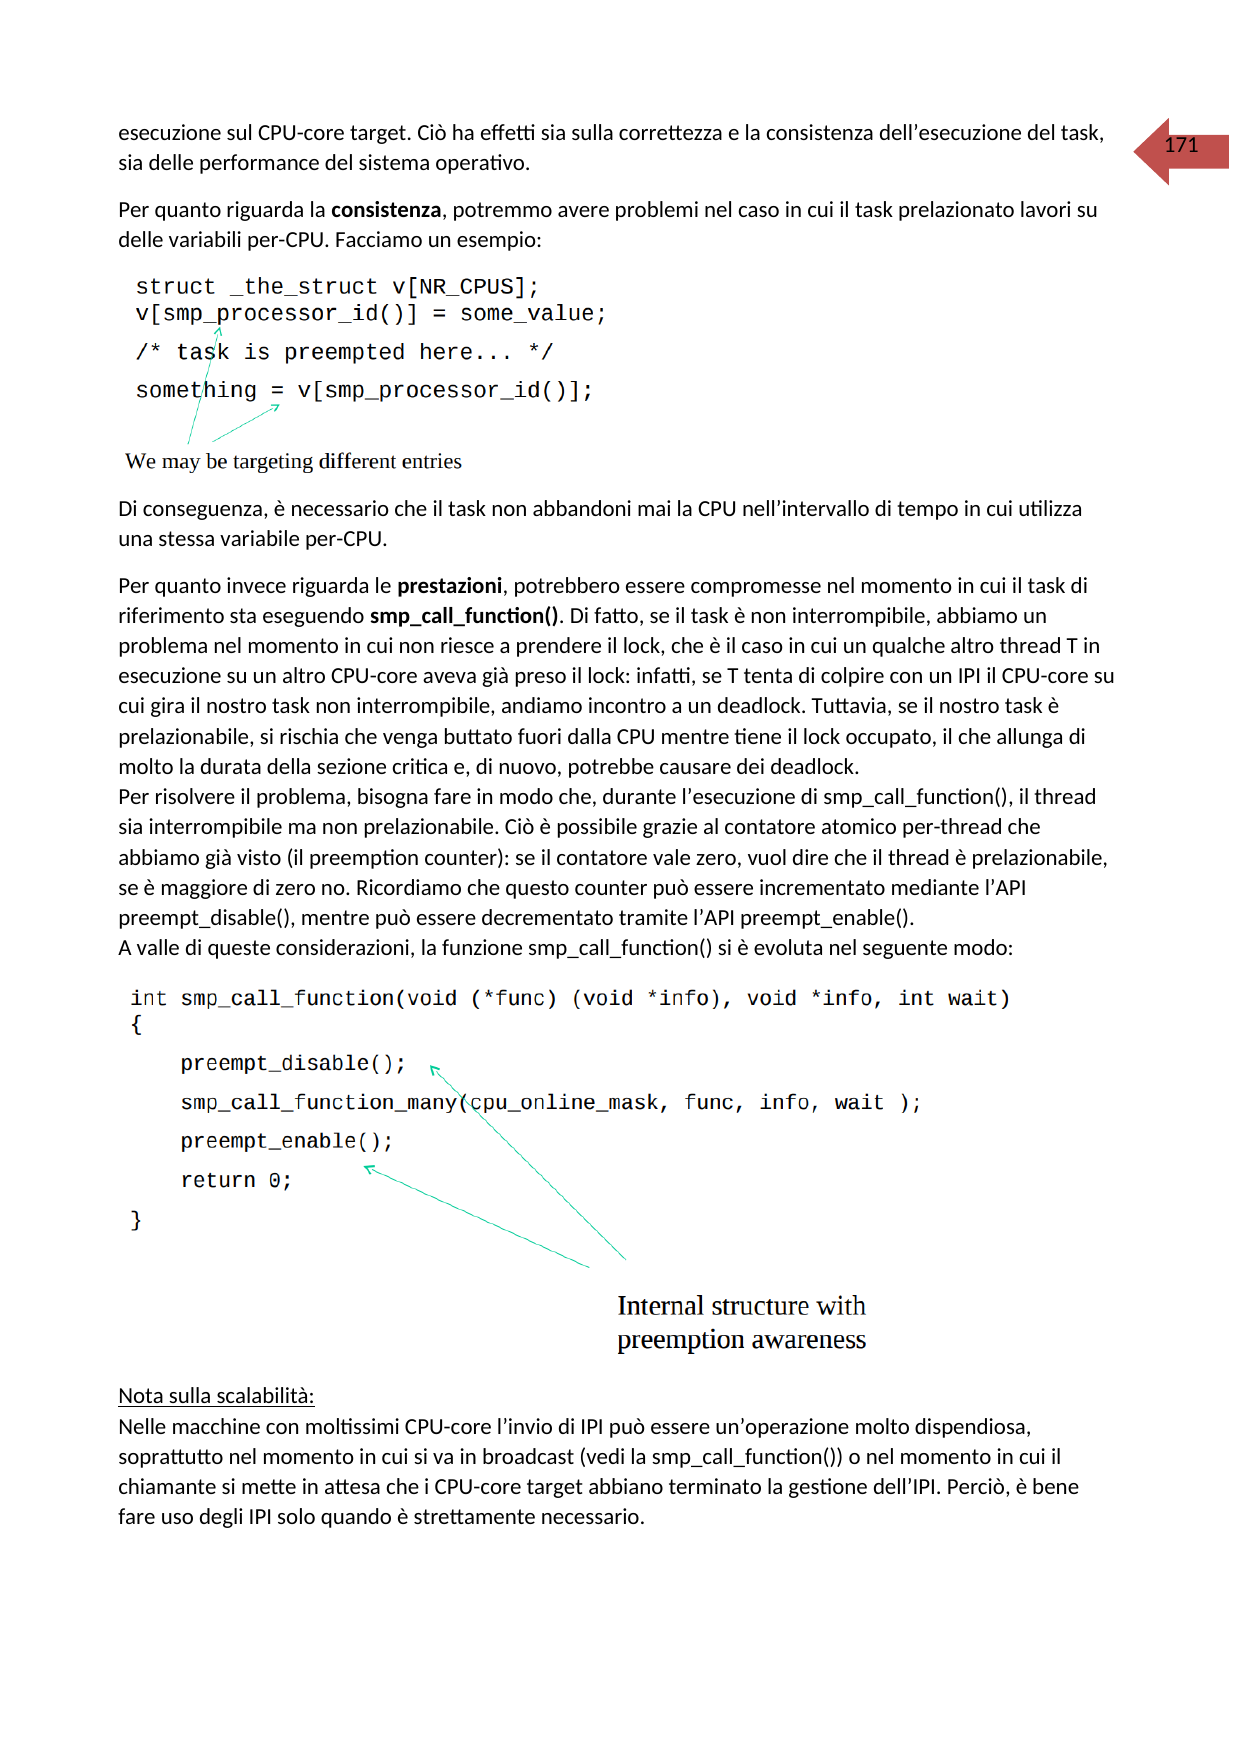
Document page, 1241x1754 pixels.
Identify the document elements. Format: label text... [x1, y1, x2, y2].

text Di conseguenza, è necessario che il task non abbandoni mai la CPU nell’intervallo di tempo in cui utilizza una stessa variabile per-CPU. [118, 494, 1122, 552]
picture [118, 272, 612, 475]
text Nota sulla scalabilità: Nelle macchine con moltissimi CPU-core l’invio di IPI può essere un’operazione molto dispendiosa, soprattutto nel momento in cui si va in broadcast (vedi la smp_call_function()) o nel momento in cui il chiamante si mette in attesa che i CPU-core target abbiano terminato la gestione dell’IPI. Perciò, è bene fare uso degli IPI solo quando è strettamente necessario. [118, 1382, 1122, 1530]
text Per quanto invece riguarda le prestazioni, potrebbero essere compromesse nel momento in cui il task di riferimento sta eseguendo smp_call_function(). Di fatto, se il task è non interrompibile, abbiamo un problema nel momento in cui non riesce a prendere il lock, che è il caso in cui un qualche altro thread T in esecuzione su un altro CPU-core aveva già preso il lock: infatti, se T tenta di colpire con un IPI il CPU-core su cui gira il nostro task non interrompibile, andiamo incontro a un deadlock. Tuttavia, se il nostro task è prelazionabile, si rischia che venga buttato fuori dalla CPU mentre tiene il lock occupato, il che allunga di molto la durata della sezione critica e, di nuovo, potrebbe causare dei deadlock. Per risolvere il problema, bisogna fare in modo che, durante l’esecuzione di smp_call_function(), il thread sia interrompibile ma non prelazionabile. Ciò è possibile grazie al contatore atomico per-thread che abbiamo già visto (il preemption counter): se il contatore vale zero, vuol dire che il thread è prelazionabile, se è maggiore di zero no. Ricordiamo che questo counter può essere incrementato mediante l’API preempt_disable(), mentre può essere decrementato tramite l’API preempt_enable(). A valle di queste considerazioni, la funzione smp_call_function() si è evoluta nel seguente modo: [118, 571, 1122, 961]
text Per quanto riguarda la consistenza, potremmo avere problemi nel caso in cui il task prelazionato lavori su delle variabili per-CPU. Facciamo un esempio: [118, 195, 1122, 253]
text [118, 118, 1122, 176]
picture [118, 980, 1015, 1363]
